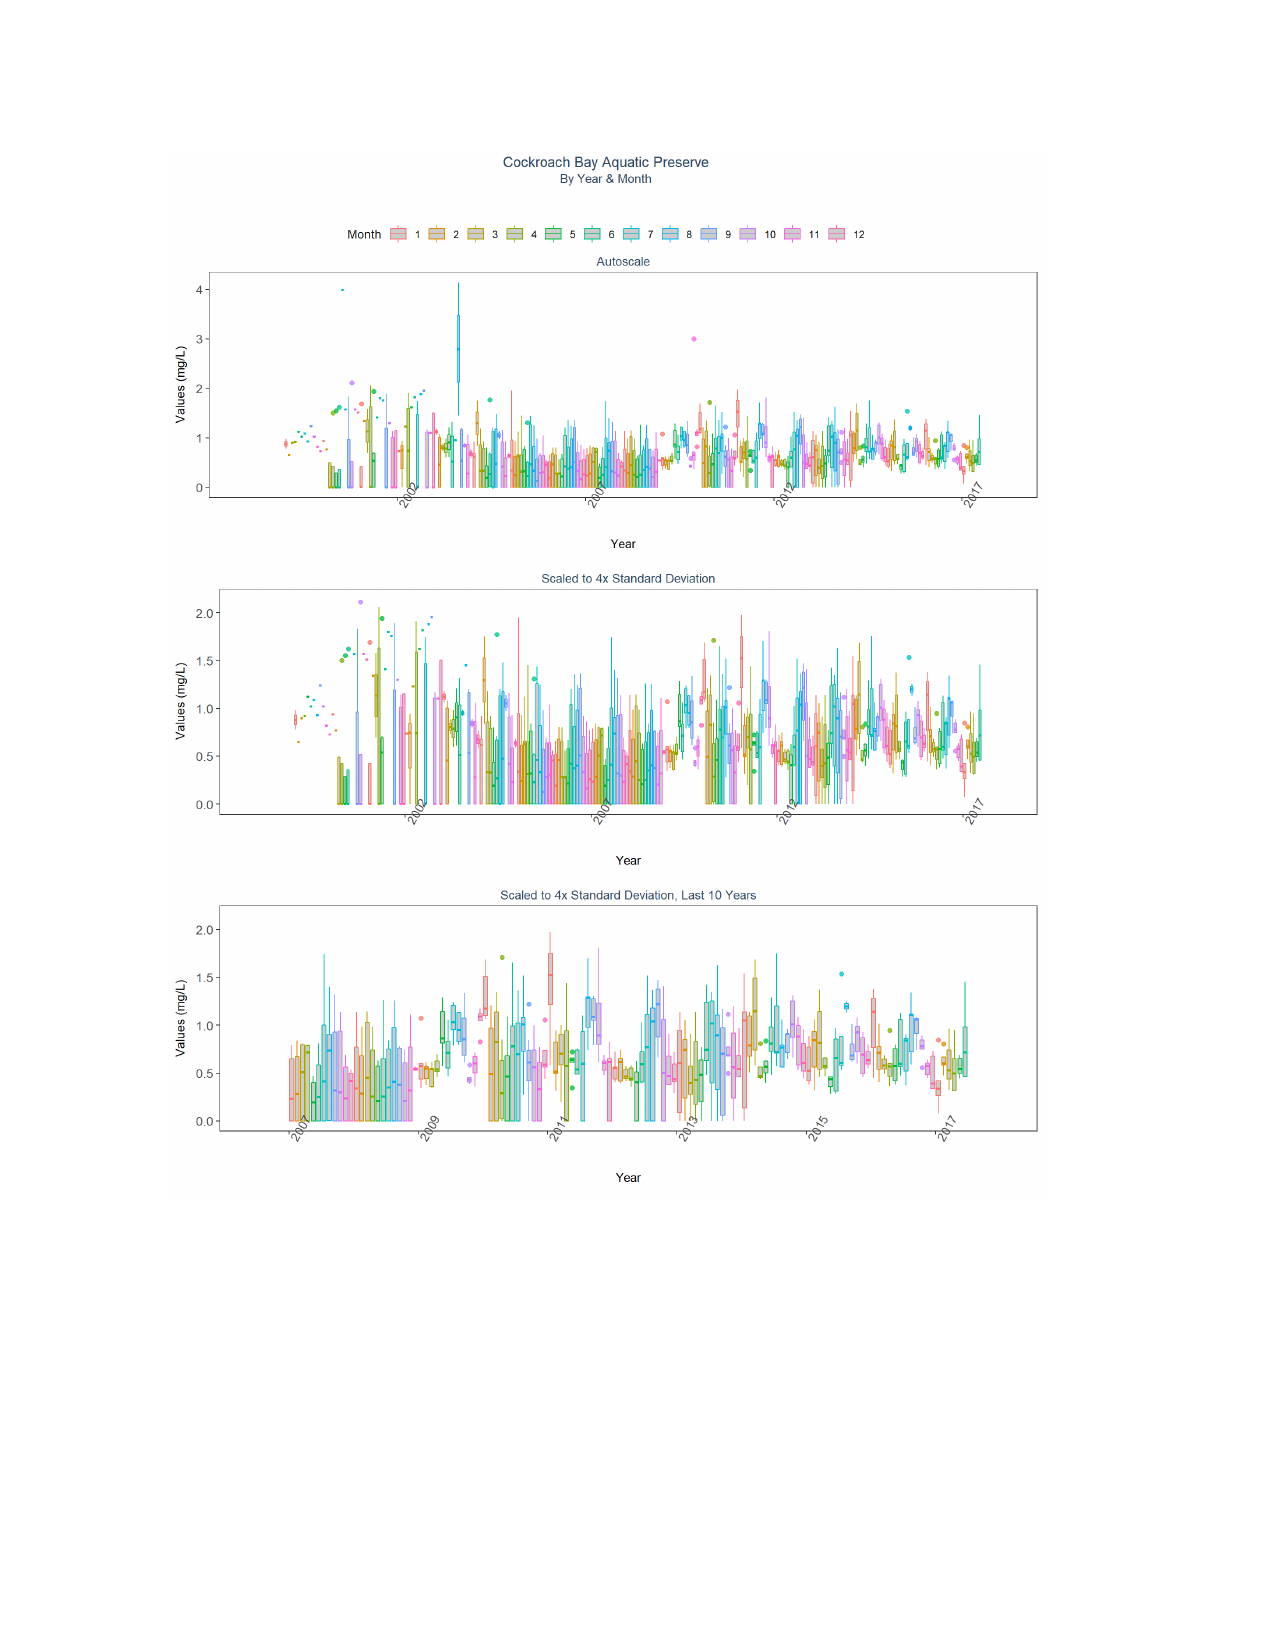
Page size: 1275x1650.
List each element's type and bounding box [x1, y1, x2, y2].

picture [168, 150, 1044, 1200]
